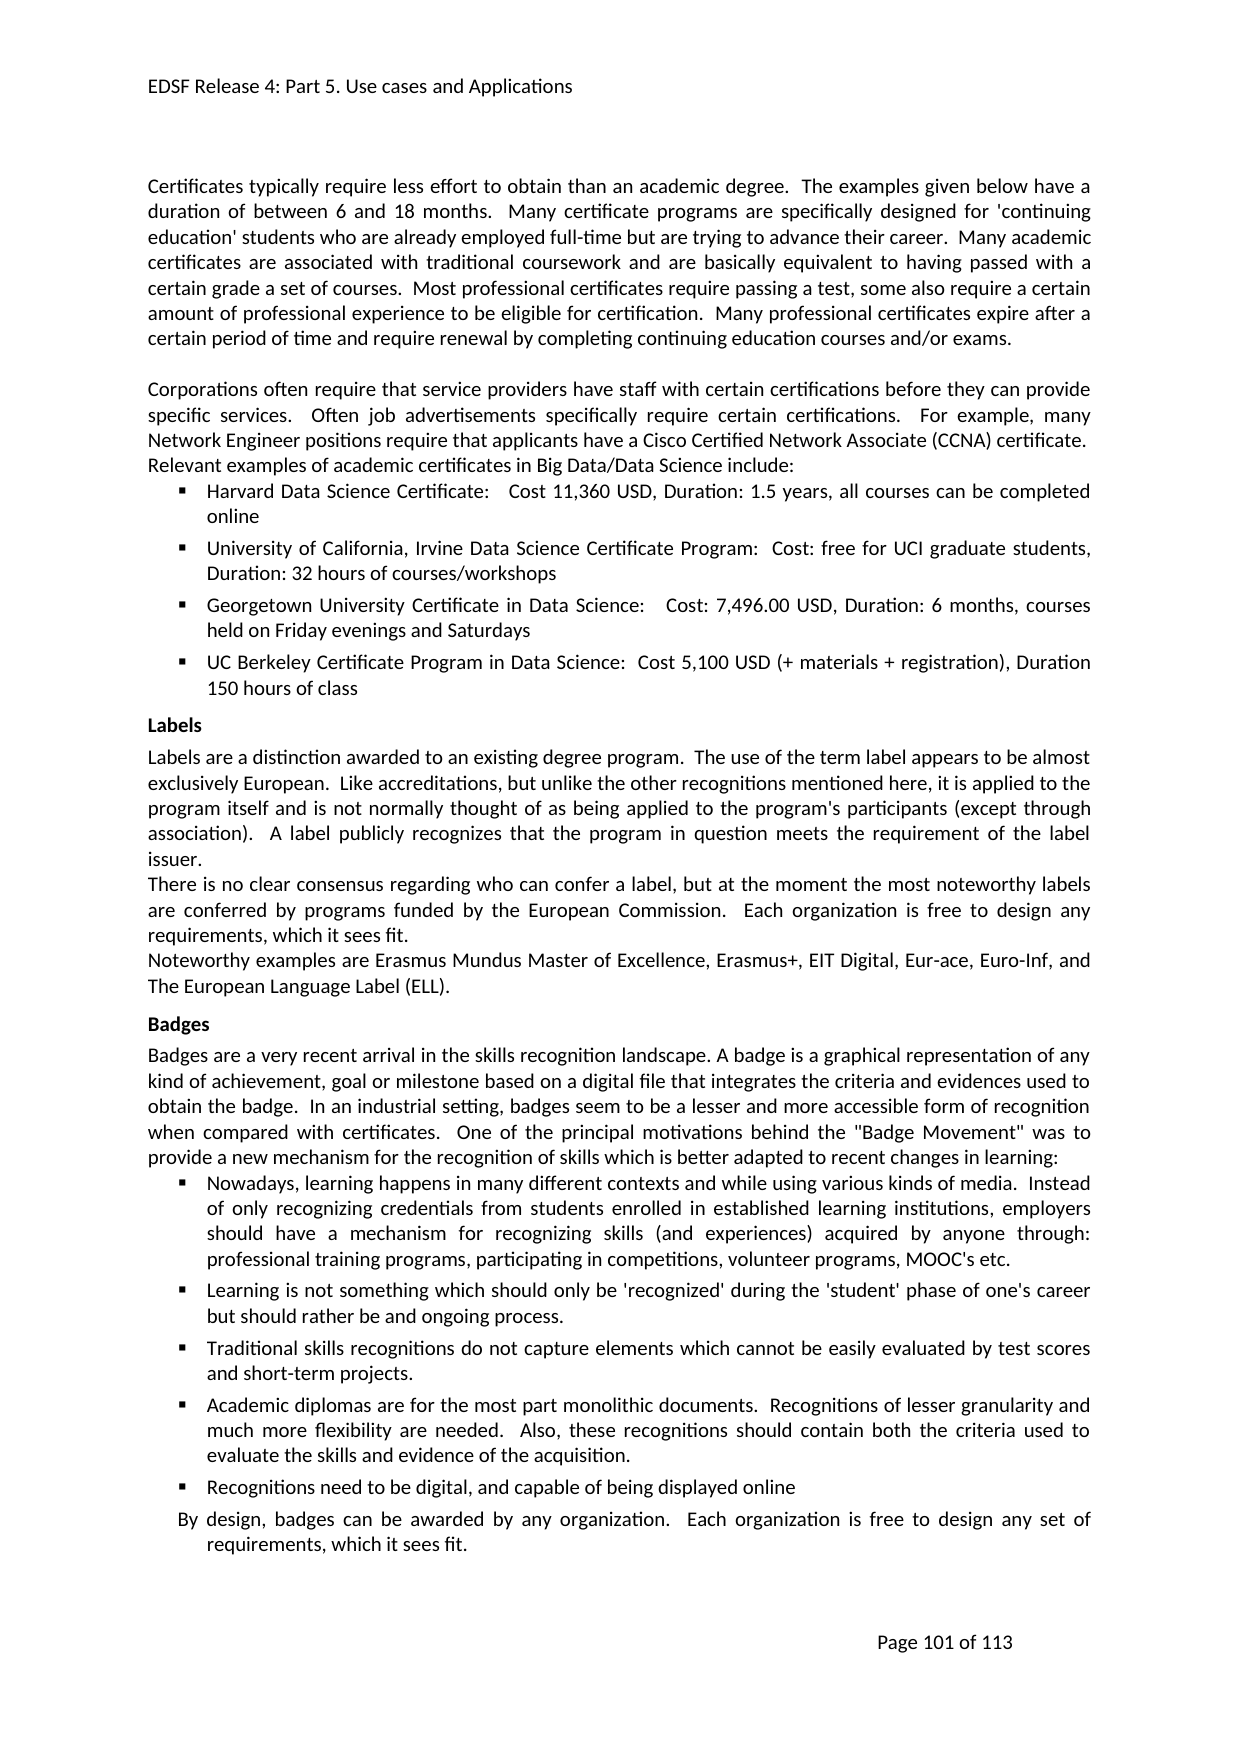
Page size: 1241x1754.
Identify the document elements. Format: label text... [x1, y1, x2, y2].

text Labels [148, 713, 1093, 738]
list Recognitions need to be digital, and capable of being displayed online [177, 1474, 1093, 1500]
text Noteworthy examples are Erasmus Mundus Master of Excellence, Erasmus+, EIT Digital, Eur-ace, Euro-Inf, and The European Language Label (ELL). [148, 948, 1093, 998]
list Harvard Data Science Certificate: Cost 11,360 USD, Duration: 1.5 years, all courses can be completed online [177, 478, 1093, 529]
text By design, badges can be awarded by any organization. Each organization is free to design any set of requirements, which it sees fit. [177, 1506, 1093, 1557]
list UC Berkeley Certificate Program in Data Science: Cost 5,100 USD (+ materials + registration), Duration 150 hours of class [177, 649, 1093, 700]
list Traditional skills recognitions do not capture elements which cannot be easily evaluated by test scores and short-term projects. [177, 1335, 1093, 1386]
list Georgetown University Certificate in Data Science: Cost: 7,496.00 USD, Duration: 6 months, courses held on Friday evenings and Saturdays [177, 592, 1093, 643]
text Certificates typically require less effort to obtain than an academic degree. The examples given below have a duration of between 6 and 18 months. Many certificate programs are specifically designed for 'continuing education' students who are already employed full-time but are trying to advance their career. Many academic certificates are associated with traditional coursework and are basically equivalent to having passed with a certain grade a set of courses. Most professional certificates require passing a test, some also require a certain amount of professional experience to be eligible for certification. Many professional certificates expire after a certain period of time and require renewal by completing continuing education courses and/or exams. [148, 173, 1093, 351]
list University of California, Irvine Data Science Certificate Program: Cost: free for UCI graduate students, Duration: 32 hours of courses/workshops [177, 535, 1093, 586]
text Badges are a very recent arrival in the skills recognition landscape. A badge is a graphical representation of any kind of achievement, goal or milestone based on a digital file that integrates the criteria and evidences used to obtain the badge. In an industrial setting, badges seem to be a lesser and more accessible form of recognition when compared with certificates. One of the principal motivations behind the "Badge Movement" was to provide a new mechanism for the recognition of skills which is better adapted to recent changes in learning: [148, 1043, 1093, 1170]
list Nowadays, learning happens in many different contexts and while using various kinds of media. Instead of only recognizing credentials from students enrolled in established learning institutions, employers should have a mechanism for recognizing skills (and experiences) acquired by anyone through: professional training programs, participating in competitions, volunteer programs, MOOC's etc. [177, 1170, 1093, 1271]
text Labels are a distinction awarded to an existing degree program. The use of the term label appears to be almost exclusively European. Like accreditations, but unlike the other recognitions mentioned here, it is applied to the program itself and is not normally thought of as being applied to the program's participants (except through association). A label publicly recognizes that the program in question meets the requirement of the label issuer. [148, 744, 1093, 871]
text Relevant examples of academic certificates in Big Data/Data Science include: [148, 453, 1093, 478]
text Badges [148, 1011, 1093, 1036]
list Academic diplomas are for the most part monolithic documents. Recognitions of lesser granularity and much more flexibility are needed. Also, these recognitions should contain both the criteria used to evaluate the skills and evidence of the acquisition. [177, 1392, 1093, 1468]
list Learning is not something which should only be 'recognized' during the 'student' phase of one's career but should rather be and ongoing process. [177, 1278, 1093, 1328]
text There is no clear consensus regarding who can confer a label, but at the moment the most noteworthy labels are conferred by programs funded by the European Commission. Each organization is free to design any requirements, which it sees fit. [148, 871, 1093, 948]
text Corporations often require that service providers have staff with certain certifications before they can provide specific services. Often job advertisements specifically require certain certifications. For example, many Network Engineer positions require that applicants have a Cisco Certified Network Associate (CCNA) certificate. [148, 376, 1093, 453]
